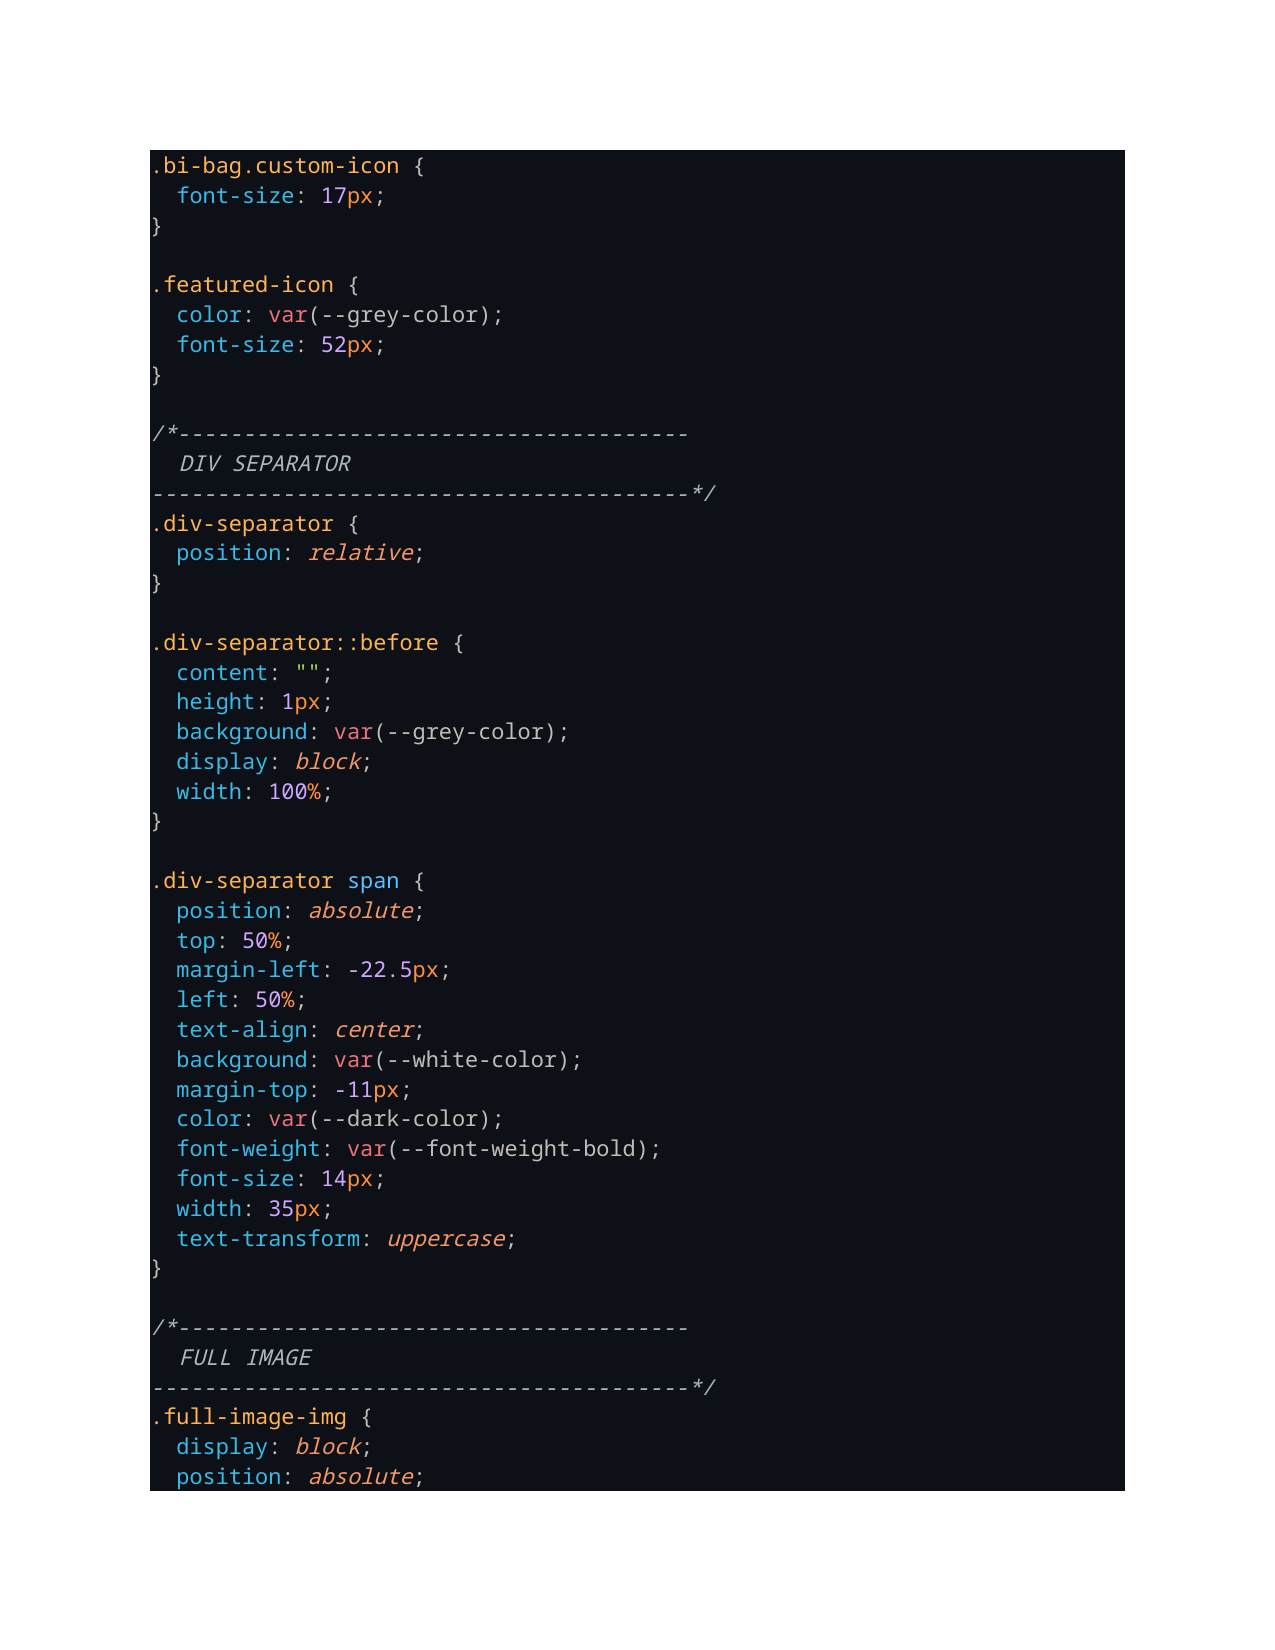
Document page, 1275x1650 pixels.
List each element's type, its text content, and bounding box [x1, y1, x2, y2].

text position: absolute; [150, 895, 1125, 924]
text font-size: 14px; [150, 1163, 1125, 1193]
text background: var(--grey-color); [150, 716, 1125, 746]
text } [150, 567, 1125, 597]
text text-align: center; [150, 1014, 1125, 1044]
text } [150, 209, 1125, 239]
text margin-left: -22.5px; [150, 954, 1125, 984]
text } [150, 1252, 1125, 1282]
text position: relative; [150, 537, 1125, 567]
text width: 35px; [150, 1193, 1125, 1222]
text /*--------------------------------------- [150, 418, 1125, 448]
text .featured-icon { [150, 269, 1125, 299]
text font-size: 52px; [150, 329, 1125, 358]
text -----------------------------------------*/ [150, 478, 1125, 507]
text font-weight: var(--font-weight-bold); [150, 1133, 1125, 1163]
text } [150, 358, 1125, 388]
text .div-separator { [150, 507, 1125, 537]
text } [150, 805, 1125, 835]
text .bi-bag.custom-icon { [150, 150, 1125, 180]
text display: block; [150, 746, 1125, 776]
text font-size: 17px; [150, 180, 1125, 209]
text width: 100%; [150, 776, 1125, 805]
text margin-top: -11px; [150, 1073, 1125, 1103]
text FULL IMAGE [150, 1342, 1125, 1371]
text background: var(--white-color); [150, 1044, 1125, 1073]
text color: var(--dark-color); [150, 1103, 1125, 1133]
text .full-image-img { [150, 1401, 1125, 1431]
text position: absolute; [150, 1461, 1125, 1491]
text .div-separator span { [150, 865, 1125, 895]
text left: 50%; [150, 984, 1125, 1014]
text .div-separator::before { [150, 627, 1125, 656]
text /*--------------------------------------- [150, 1312, 1125, 1342]
text text-transform: uppercase; [150, 1222, 1125, 1252]
text top: 50%; [150, 924, 1125, 954]
text color: var(--grey-color); [150, 299, 1125, 329]
text content: ""; [150, 656, 1125, 686]
text display: block; [150, 1431, 1125, 1461]
text DIV SEPARATOR [150, 448, 1125, 478]
text -----------------------------------------*/ [150, 1371, 1125, 1401]
text height: 1px; [150, 686, 1125, 716]
